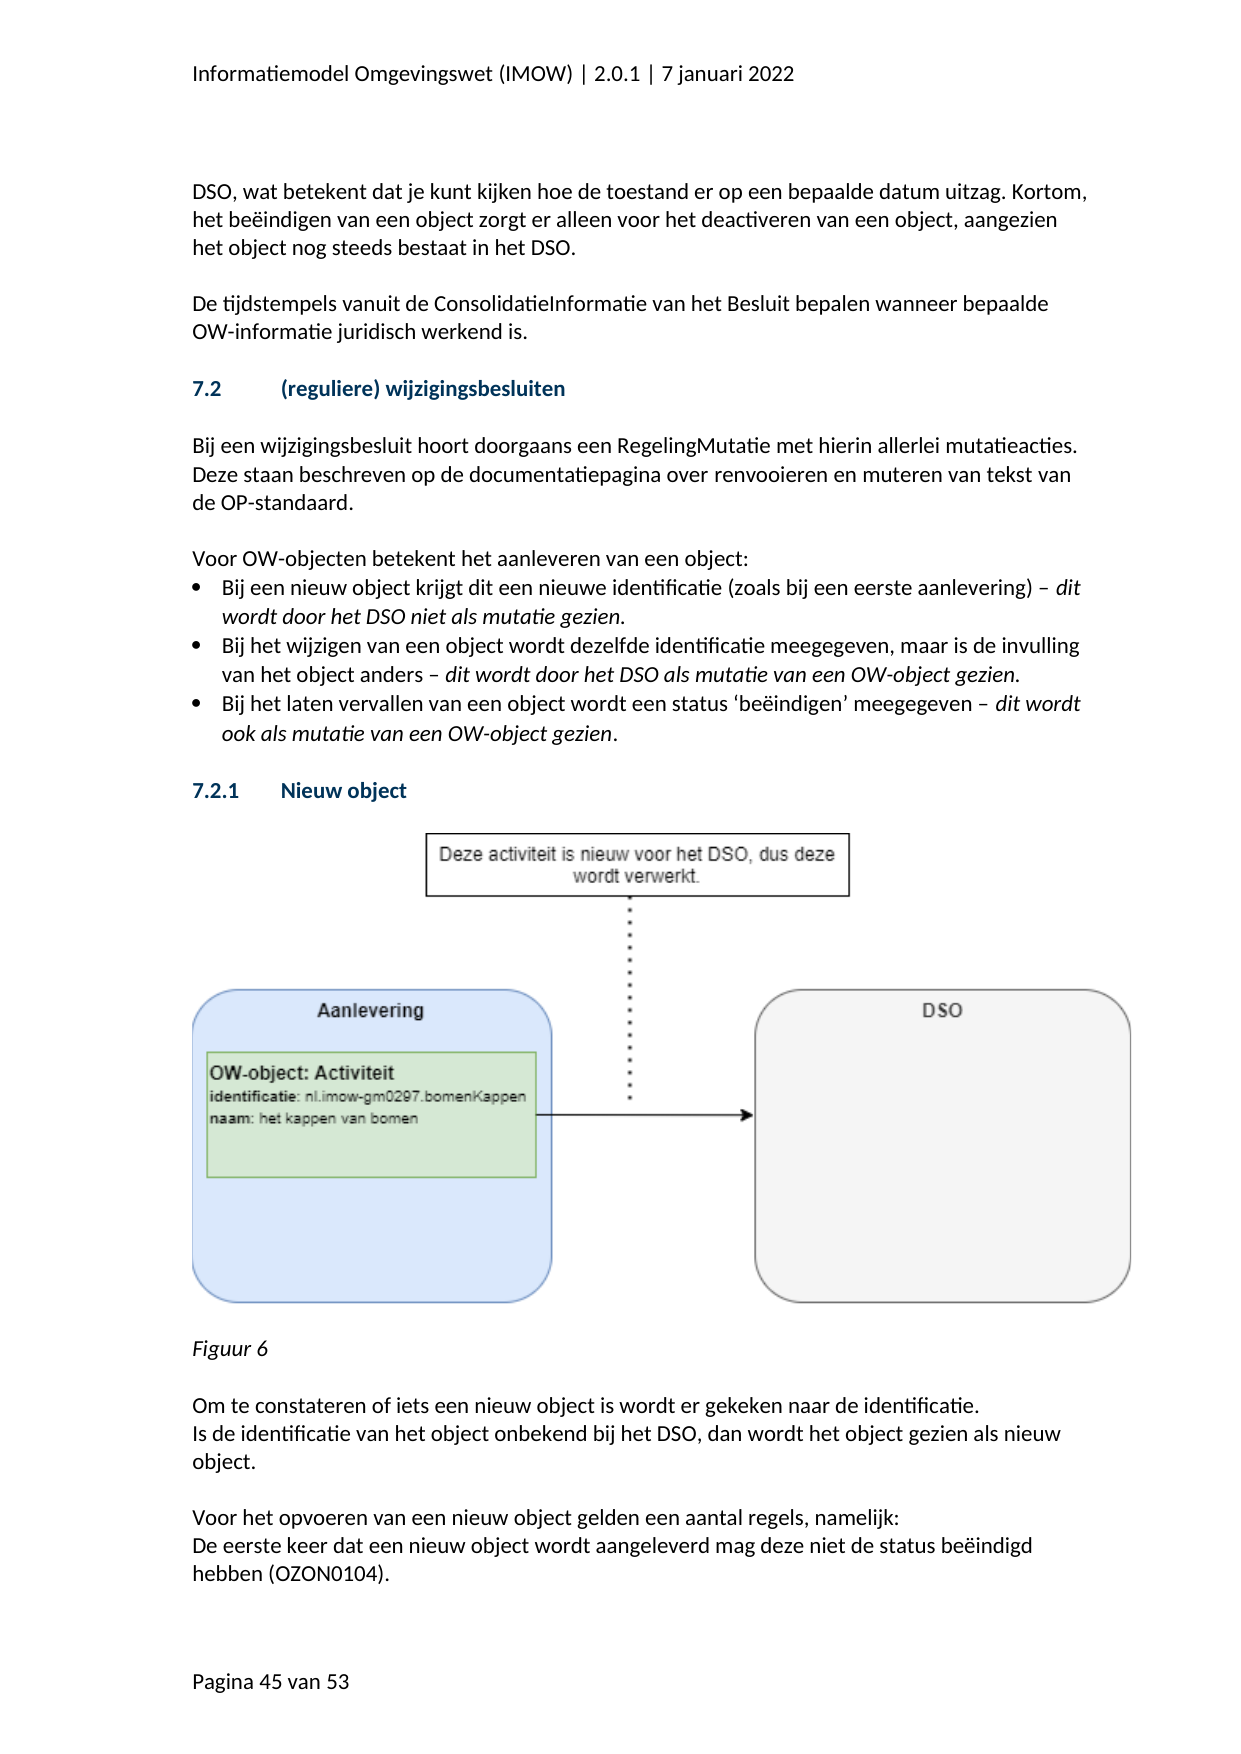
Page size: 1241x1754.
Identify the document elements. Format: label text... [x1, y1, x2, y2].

text Bij een wijzigingsbesluit hoort doorgaans een RegelingMutatie met hierin allerlei mutatieacties. Deze staan beschreven op de documentatiepagina over renvooieren en muteren van tekst van de OP-standaard. [192, 432, 1092, 516]
text Bij het wijzigen van een object wordt dezelfde identificatie meegegeven, maar is de invulling van het object anders – dit wordt door het DSO als mutatie van een OW-object gezien. [192, 630, 1092, 688]
text Voor het opvoeren van een nieuw object gelden een aantal regels, namelijk: [192, 1503, 1092, 1531]
subtitle Nieuw object [192, 776, 1092, 804]
text Is de identificatie van het object onbekend bij het DSO, dan wordt het object gezien als nieuw object. [192, 1419, 1092, 1475]
text Om te constateren of iets een nieuw object is wordt er gekeken naar de identificatie. [192, 1391, 1092, 1419]
picture [192, 833, 1132, 1305]
text Voor OW-objecten betekent het aanleveren van een object: [192, 544, 1092, 572]
text Bij het laten vervallen van een object wordt een status ‘beëindigen’ meegegeven – dit wordt ook als mutatie van een OW-object gezien. [192, 688, 1092, 747]
text Bij een nieuw object krijgt dit een nieuwe identificatie (zoals bij een eerste aanlevering) – dit wordt door het DSO niet als mutatie gezien. [192, 572, 1092, 630]
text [192, 177, 1092, 261]
subtitle (reguliere) wijzigingsbesluiten [192, 374, 1092, 402]
text De eerste keer dat een nieuw object wordt aangeleverd mag deze niet de status beëindigd hebben (OZON0104). [192, 1531, 1092, 1587]
text De tijdstempels vanuit de ConsolidatieInformatie van het Besluit bepalen wanneer bepaalde OW-informatie juridisch werkend is. [192, 289, 1092, 345]
